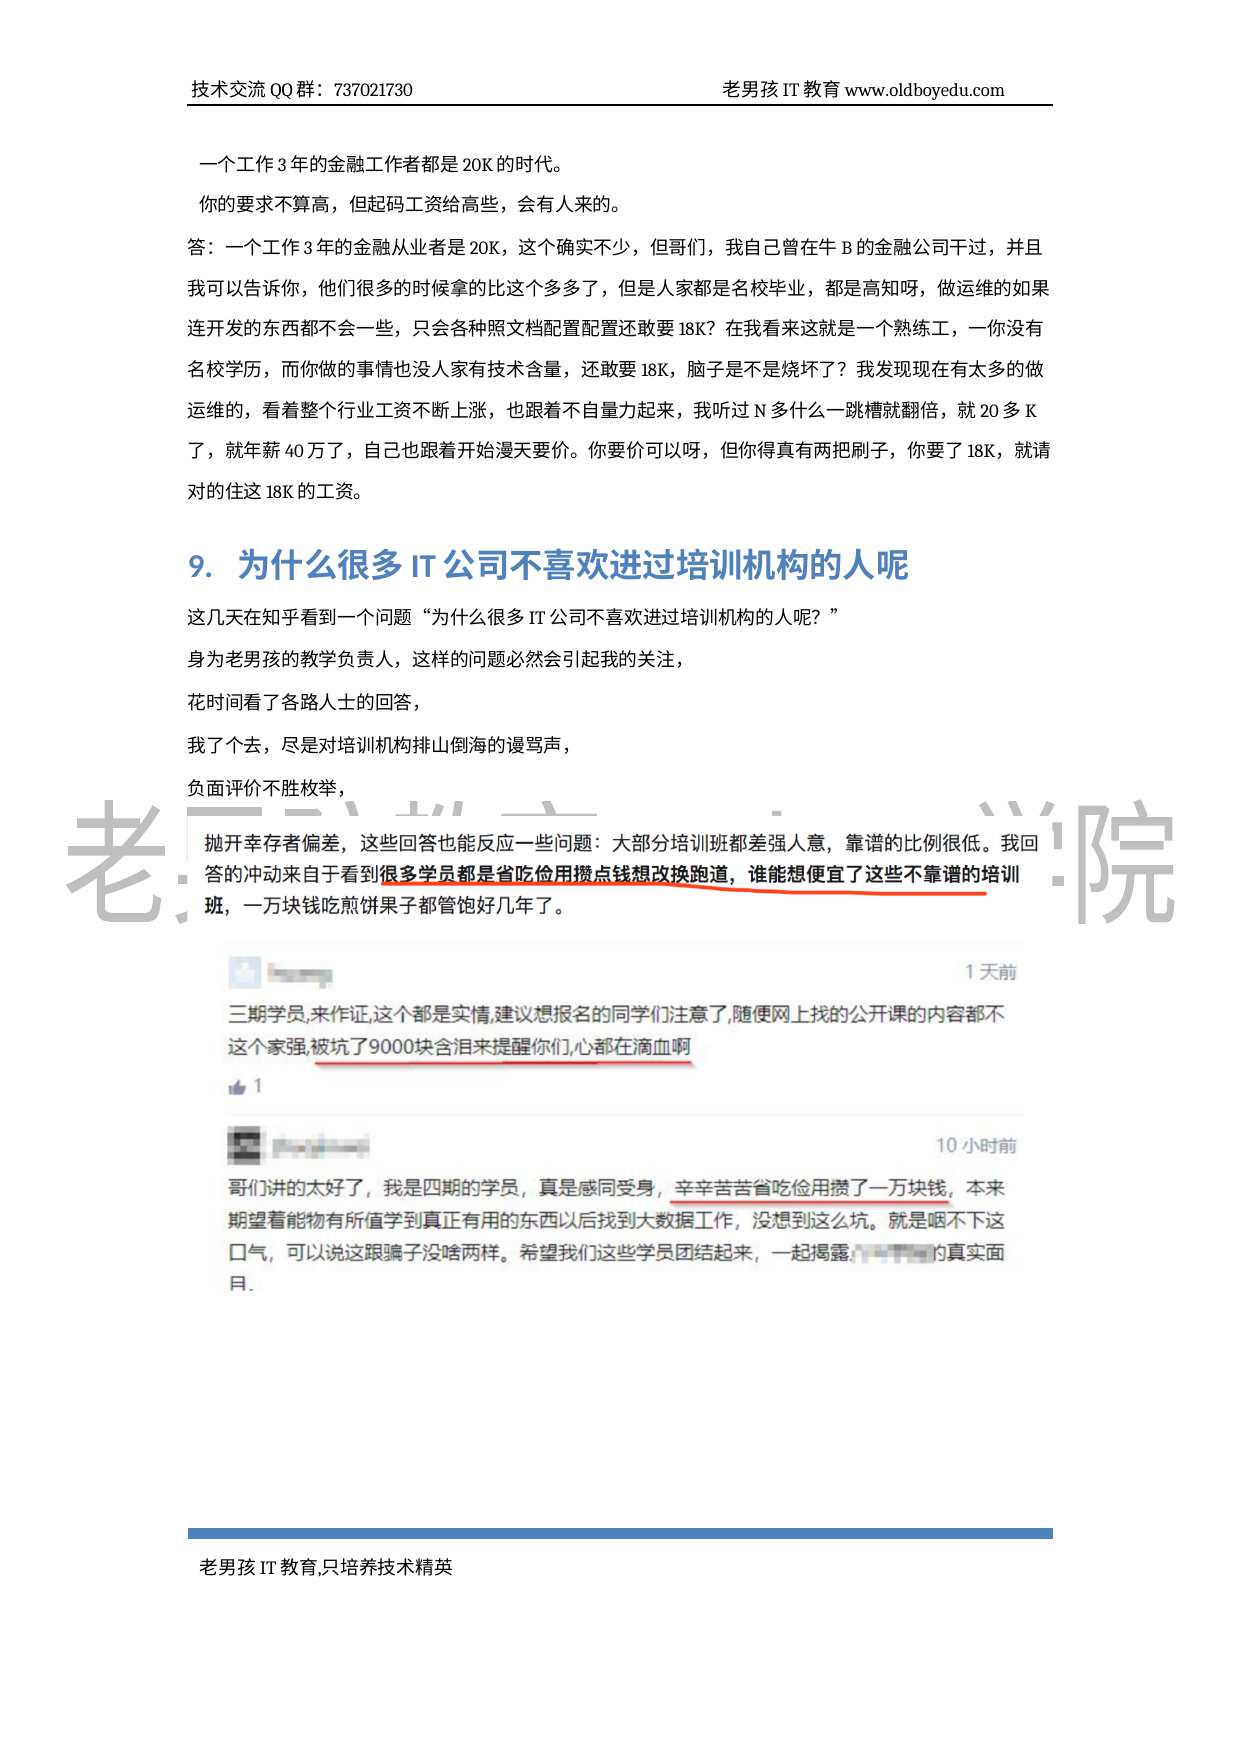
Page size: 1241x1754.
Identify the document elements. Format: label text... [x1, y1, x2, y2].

text 负面评价不胜枚举， [187, 773, 1053, 801]
text 你的要求不算高，但起码工资给高些，会有人来的。 [199, 190, 1053, 217]
text 这几天在知乎看到一个问题“为什么很多IT公司不喜欢进过培训机构的人呢？” [187, 602, 1053, 629]
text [199, 150, 1053, 177]
text 答：一个工作3年的金融从业者是20K，这个确实不少，但哥们，我自己曾在牛B的金融公司干过，并且我可以告诉你，他们很多的时候拿的比这个多多了，但是人家都是名校毕业，都是高知呀，做运维的如果连开发的东西都不会一些，只会各种照文档配置配置还敢要18K？在我看来这就是一个熟练工，一你没有名校学历，而你做的事情也没人家有技术含量，还敢要18K，脑子是不是烧坏了？我发现现在有太多的做运维的，看着整个行业工资不断上涨，也跟着不自量力起来，我听过N多什么一跳槽就翻倍，就20多K了，就年薪40万了，自己也跟着开始漫天要价。你要价可以呀，但你得真有两把刷子，你要了18K，就请对的住这18K的工资。 [187, 232, 1053, 504]
text 我了个去，尽是对培训机构排山倒海的谩骂声， [187, 731, 1053, 758]
picture [187, 816, 1053, 1306]
text 花时间看了各路人士的回答， [187, 688, 1053, 715]
subtitle 为什么很多IT公司不喜欢进过培训机构的人呢 [187, 538, 1053, 587]
text 身为老男孩的教学负责人，这样的问题必然会引起我的关注， [187, 645, 1053, 672]
